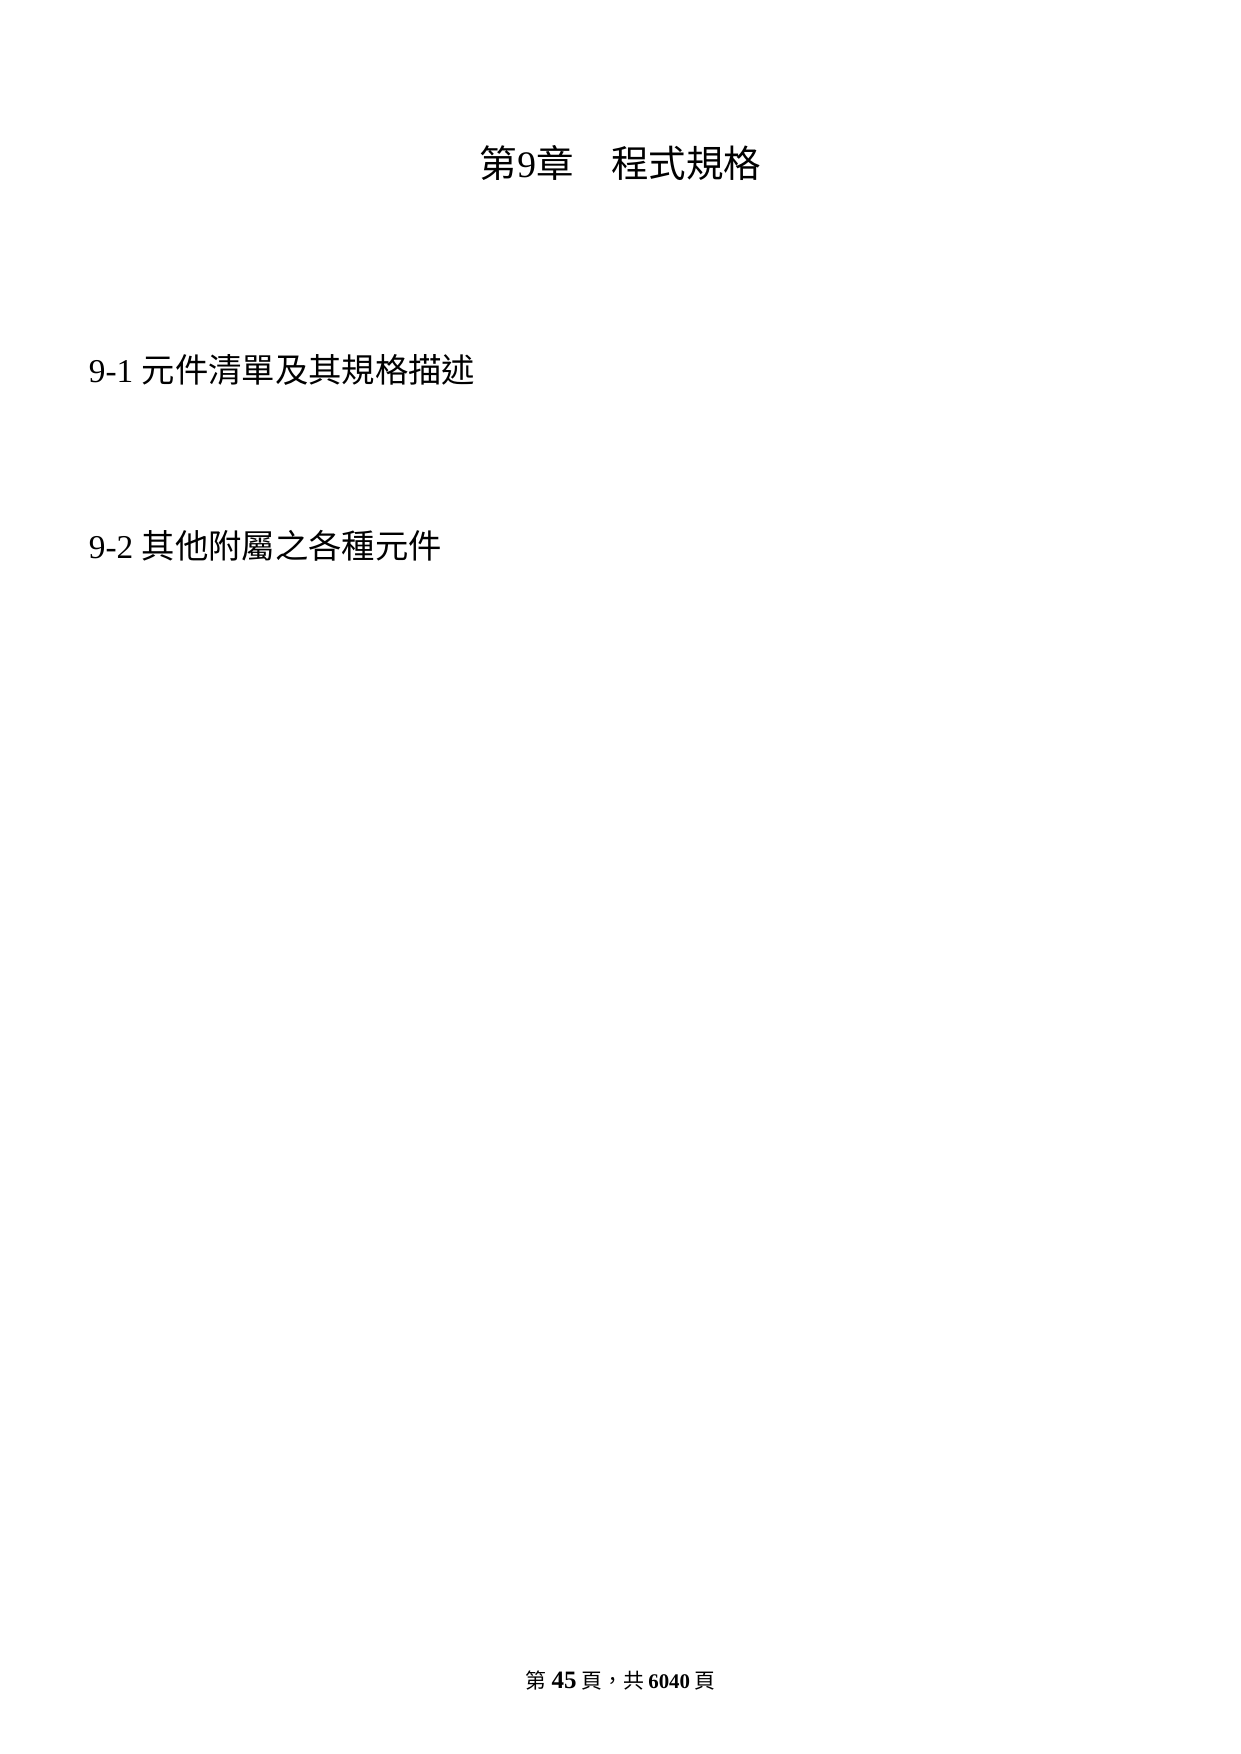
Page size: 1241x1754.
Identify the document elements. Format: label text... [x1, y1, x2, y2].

subtitle 元件清單及其規格描述 [89, 328, 1152, 407]
subtitle 程式規格 [89, 121, 1152, 201]
subtitle 其他附屬之各種元件 [89, 504, 1152, 583]
